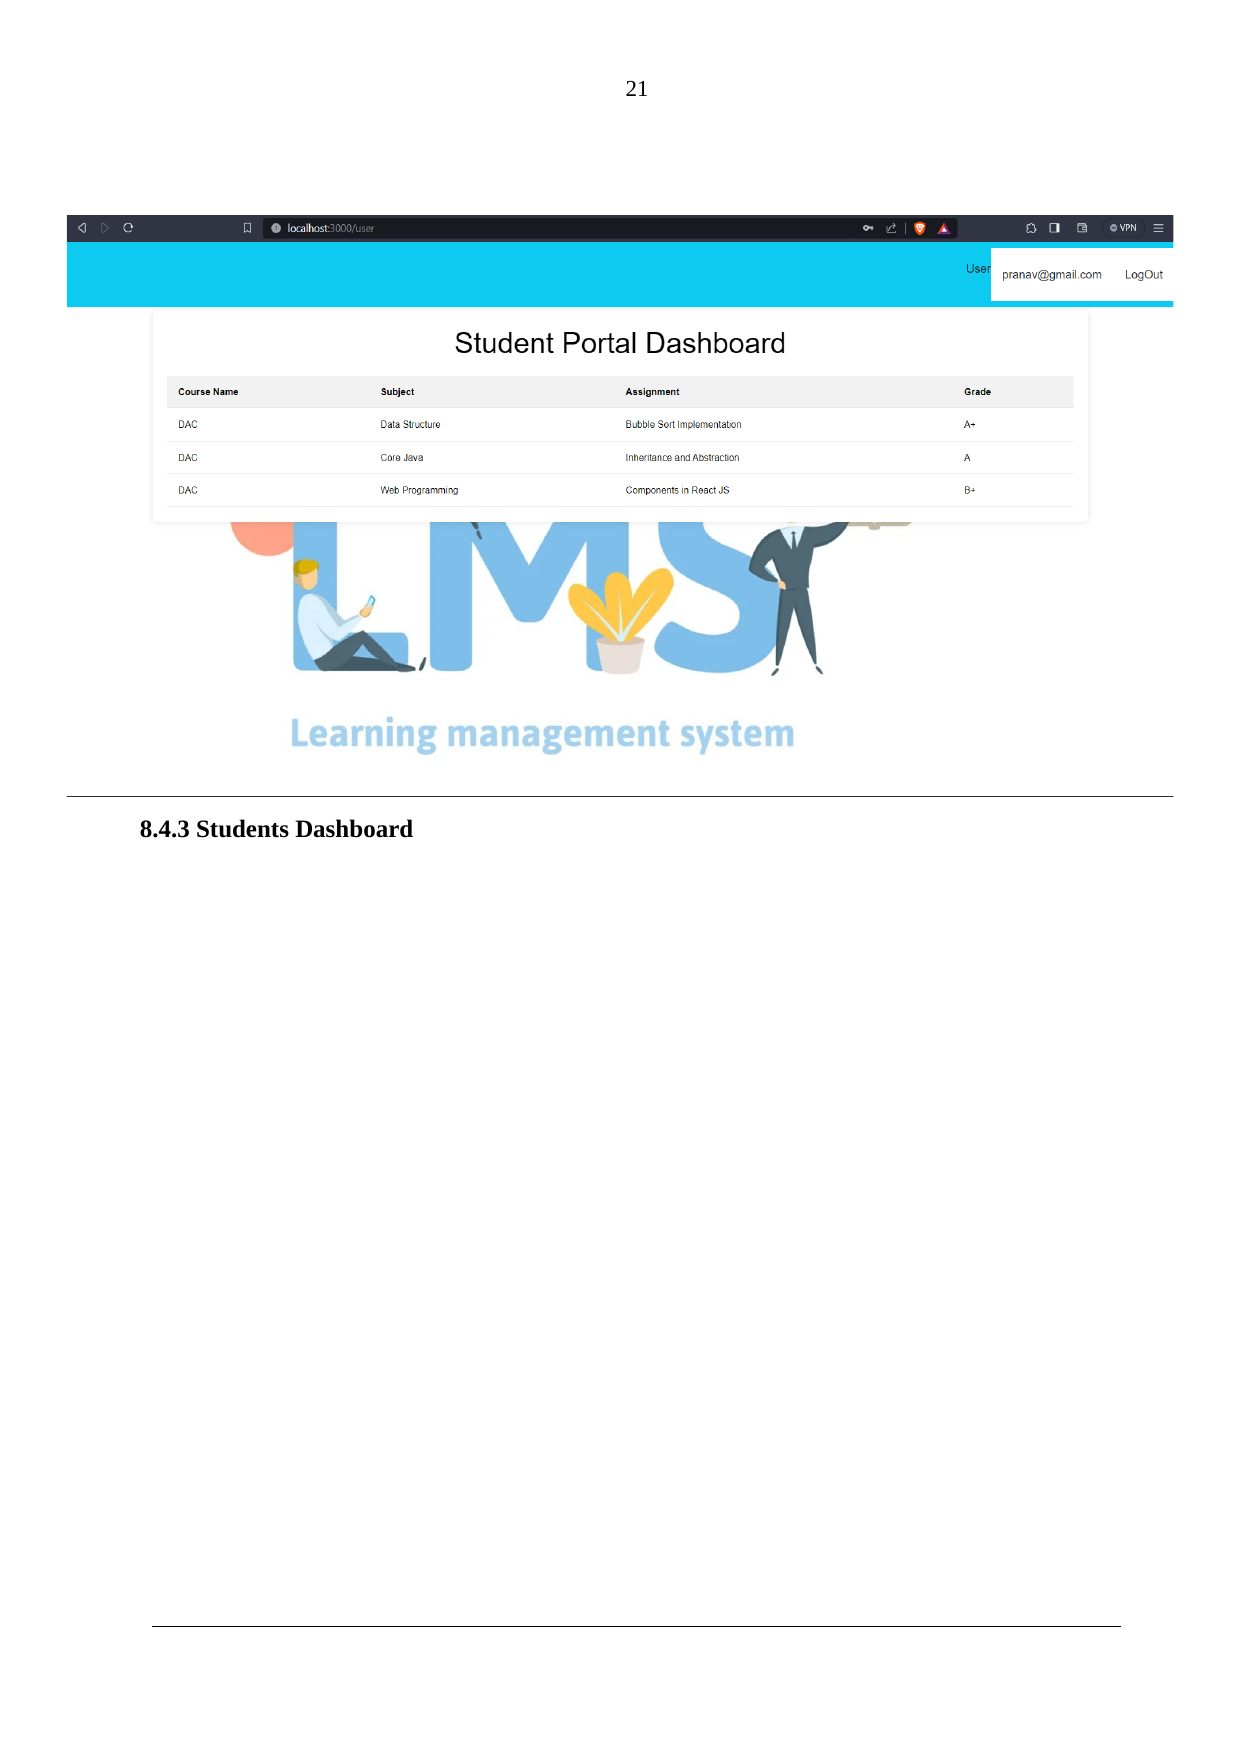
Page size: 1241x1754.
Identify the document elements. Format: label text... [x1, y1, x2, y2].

text 8.4.3 Students Dashboard [139, 797, 1134, 843]
picture [66, 215, 1174, 797]
